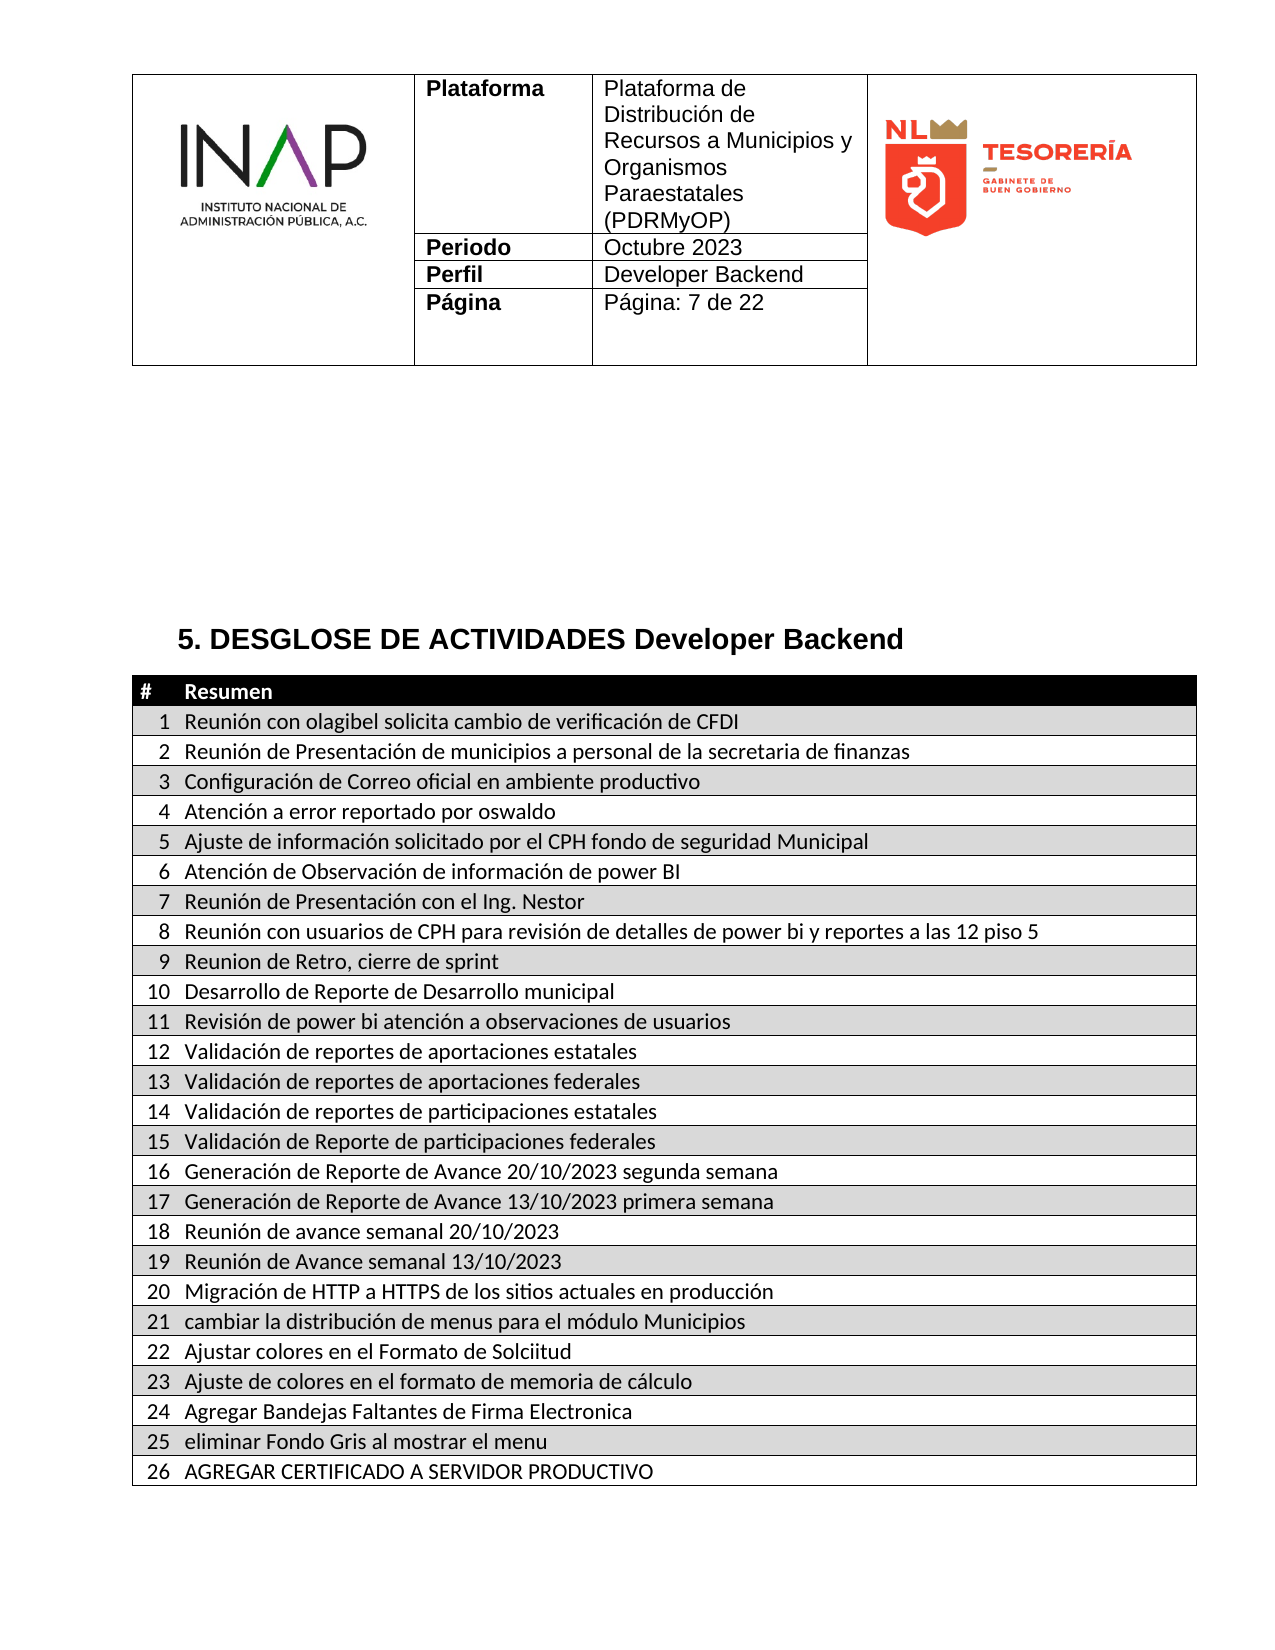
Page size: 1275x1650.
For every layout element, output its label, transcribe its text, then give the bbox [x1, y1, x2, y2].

table_cell 8 [133, 916, 177, 945]
text 5. DESGLOSE DE ACTIVIDADES Developer Backend [177, 622, 1098, 656]
table_header Resumen [177, 676, 1196, 705]
table_cell 22 [133, 1336, 177, 1365]
table_cell Reunión de Presentación de municipios a personal de la secretaria de finanzas [177, 736, 1196, 765]
table_cell Validación de reportes de aportaciones estatales [177, 1036, 1196, 1065]
table_cell 11 [133, 1006, 177, 1035]
table_cell 21 [133, 1306, 177, 1335]
table_cell 26 [133, 1456, 177, 1485]
picture [143, 107, 400, 242]
table_cell Atención a error reportado por oswaldo [177, 796, 1196, 825]
table_cell 6 [133, 856, 177, 885]
table_cell 1 [133, 706, 177, 735]
table_cell 20 [133, 1276, 177, 1305]
table_cell eliminar Fondo Gris al mostrar el menu [177, 1426, 1196, 1455]
table_cell 18 [133, 1216, 177, 1245]
table_cell Ajuste de información solicitado por el CPH fondo de seguridad Municipal [177, 826, 1196, 855]
table_cell Reunión con olagibel solicita cambio de verificación de CFDI [177, 706, 1196, 735]
table_header # [133, 676, 177, 705]
table_cell 23 [133, 1366, 177, 1395]
table_cell 2 [133, 736, 177, 765]
table_cell Configuración de Correo oficial en ambiente productivo [177, 766, 1196, 795]
table_cell 10 [133, 976, 177, 1005]
picture [878, 117, 1135, 237]
table_cell 14 [133, 1096, 177, 1125]
table_cell AGREGAR CERTIFICADO A SERVIDOR PRODUCTIVO [177, 1456, 1196, 1485]
table_cell 24 [133, 1396, 177, 1425]
table_cell 13 [133, 1066, 177, 1095]
table_cell 4 [133, 796, 177, 825]
table_cell Reunión con usuarios de CPH para revisión de detalles de power bi y reportes a las 12 piso 5 [177, 916, 1196, 945]
table_cell Reunión de avance semanal 20/10/2023 [177, 1216, 1196, 1245]
table_cell 16 [133, 1156, 177, 1185]
table_cell 7 [133, 886, 177, 915]
table_cell cambiar la distribución de menus para el módulo Municipios [177, 1306, 1196, 1335]
table_cell Migración de HTTP a HTTPS de los sitios actuales en producción [177, 1276, 1196, 1305]
table_cell 12 [133, 1036, 177, 1065]
table_cell Generación de Reporte de Avance 20/10/2023 segunda semana [177, 1156, 1196, 1185]
table_cell 25 [133, 1426, 177, 1455]
table_cell Reunión de Presentación con el Ing. Nestor [177, 886, 1196, 915]
table_cell Desarrollo de Reporte de Desarrollo municipal [177, 976, 1196, 1005]
table_cell Validación de reportes de aportaciones federales [177, 1066, 1196, 1095]
table_cell 17 [133, 1186, 177, 1215]
table_cell Ajustar colores en el Formato de Solciitud [177, 1336, 1196, 1365]
table_cell Ajuste de colores en el formato de memoria de cálculo [177, 1366, 1196, 1395]
table_cell 3 [133, 766, 177, 795]
table_cell 15 [133, 1126, 177, 1155]
table_cell 9 [133, 946, 177, 975]
table_cell Reunion de Retro, cierre de sprint [177, 946, 1196, 975]
table_cell Reunión de Avance semanal 13/10/2023 [177, 1246, 1196, 1275]
table_cell Agregar Bandejas Faltantes de Firma Electronica [177, 1396, 1196, 1425]
table_cell Validación de reportes de participaciones estatales [177, 1096, 1196, 1125]
table_cell 19 [133, 1246, 177, 1275]
table_cell Validación de Reporte de participaciones federales [177, 1126, 1196, 1155]
table_cell Atención de Observación de información de power BI [177, 856, 1196, 885]
table_cell 5 [133, 826, 177, 855]
table_cell Generación de Reporte de Avance 13/10/2023 primera semana [177, 1186, 1196, 1215]
table_cell Revisión de power bi atención a observaciones de usuarios [177, 1006, 1196, 1035]
